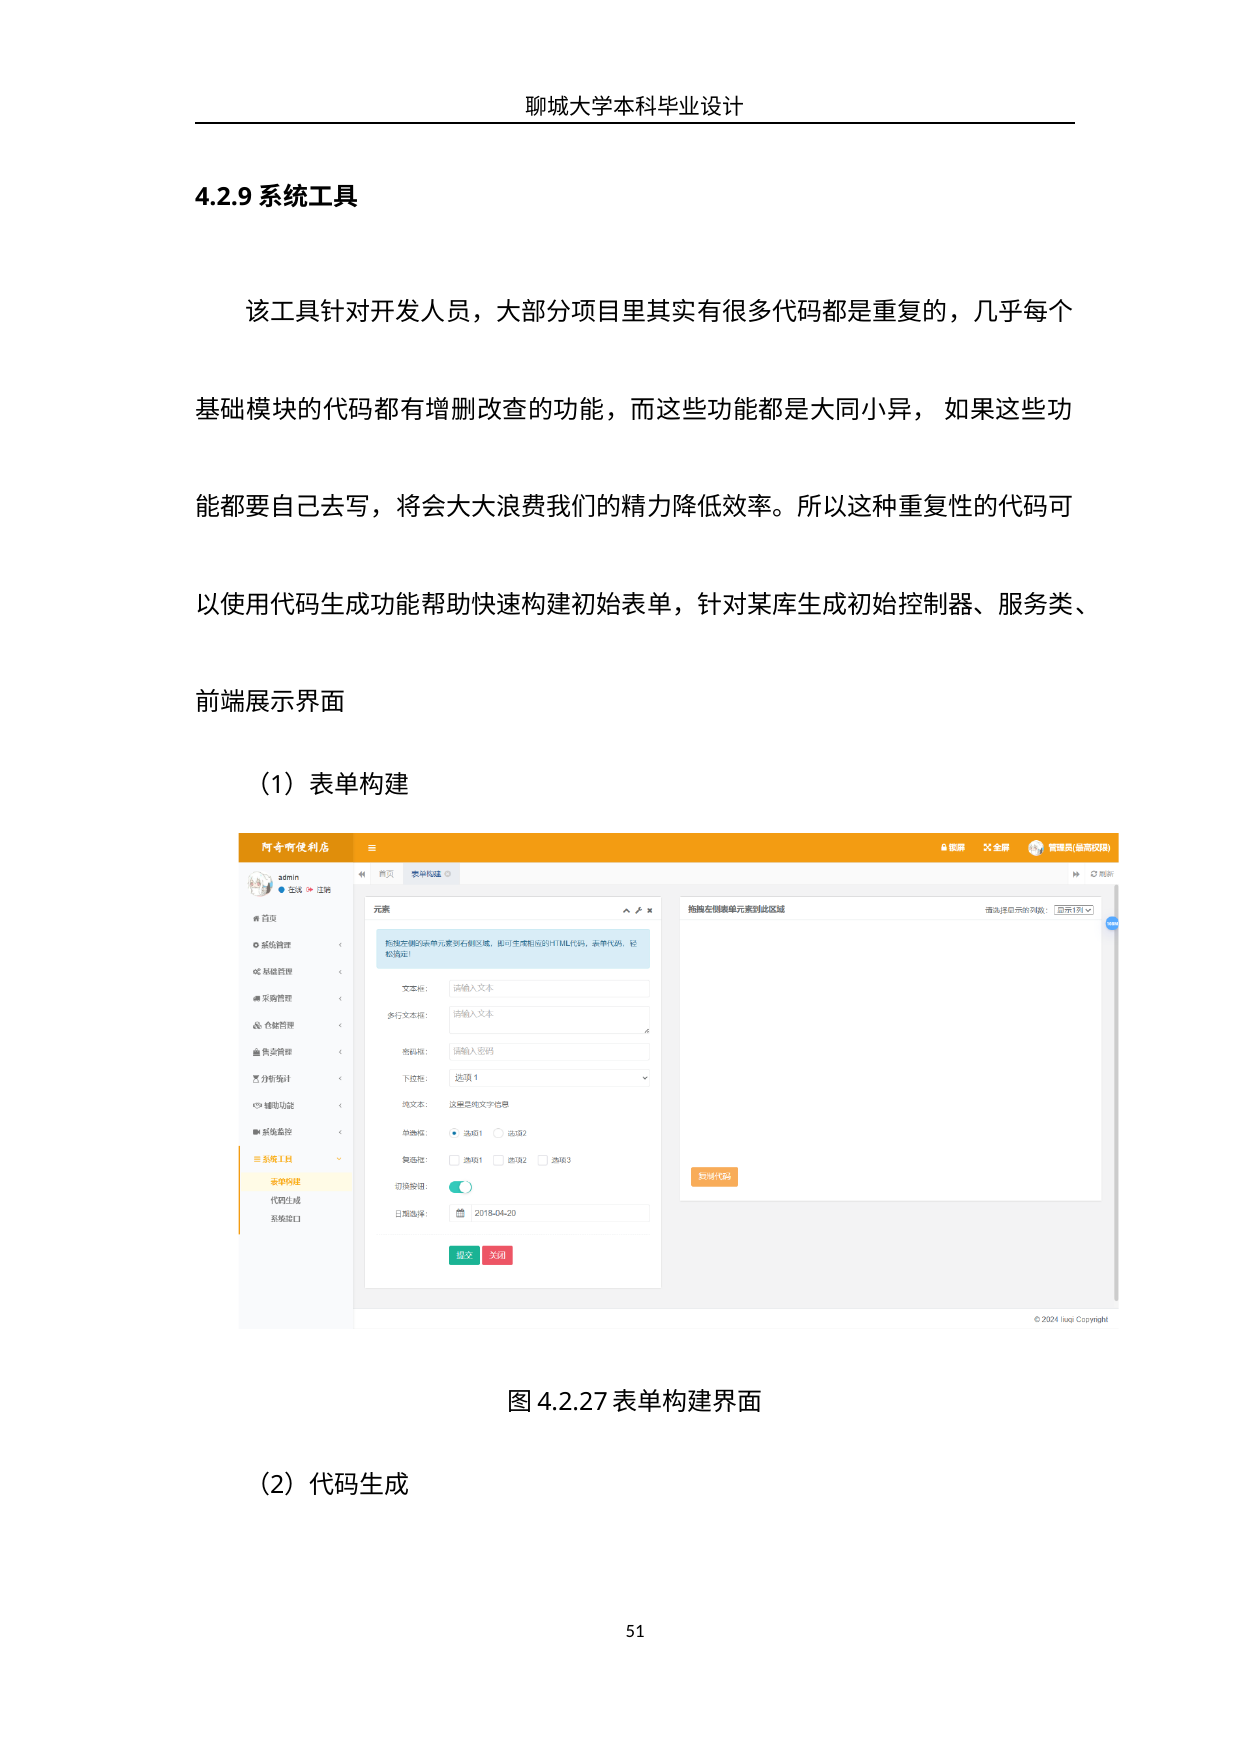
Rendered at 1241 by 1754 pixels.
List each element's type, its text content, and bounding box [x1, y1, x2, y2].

text （2）代码生成 [195, 1450, 1075, 1515]
text （1）表单构建 [195, 751, 1075, 816]
text 该工具针对开发人员，大部分项目里其实有很多代码都是重复的，几乎每个基础模块的代码都有增删改查的功能，而这些功能都是大同小异， 如果这些功能都要自己去写，将会大大浪费我们的精力降低效率。所以这种重复性的代码可以使用代码生成功能帮助快速构建初始表单，针对某库生成初始控制器、服务类、前端展示界面 [195, 277, 1075, 732]
text 图4.2.27表单构建界面 [195, 1367, 1075, 1432]
subtitle 4.2.9 系统工具 [195, 162, 1075, 227]
picture [238, 833, 1119, 1329]
